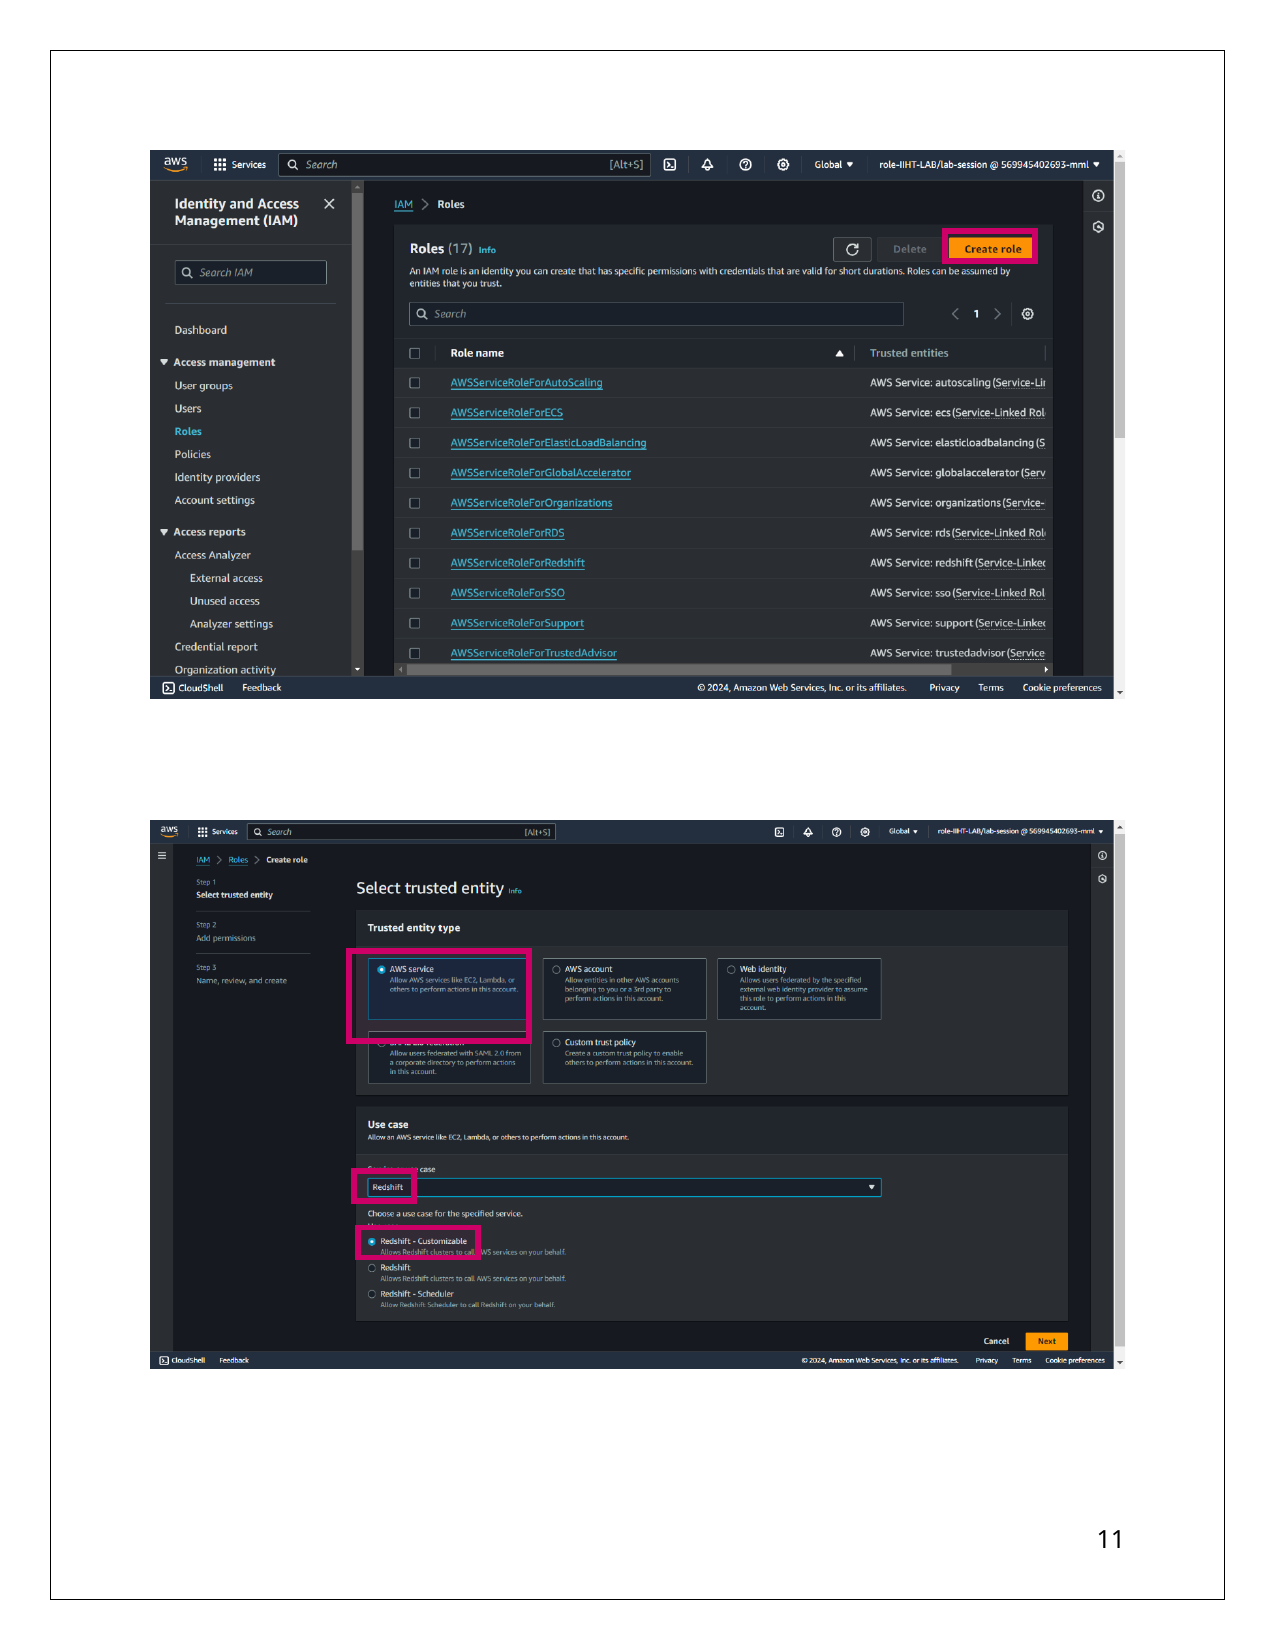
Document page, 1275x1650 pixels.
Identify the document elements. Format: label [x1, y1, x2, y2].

picture [150, 820, 1125, 1369]
picture [150, 150, 1125, 699]
